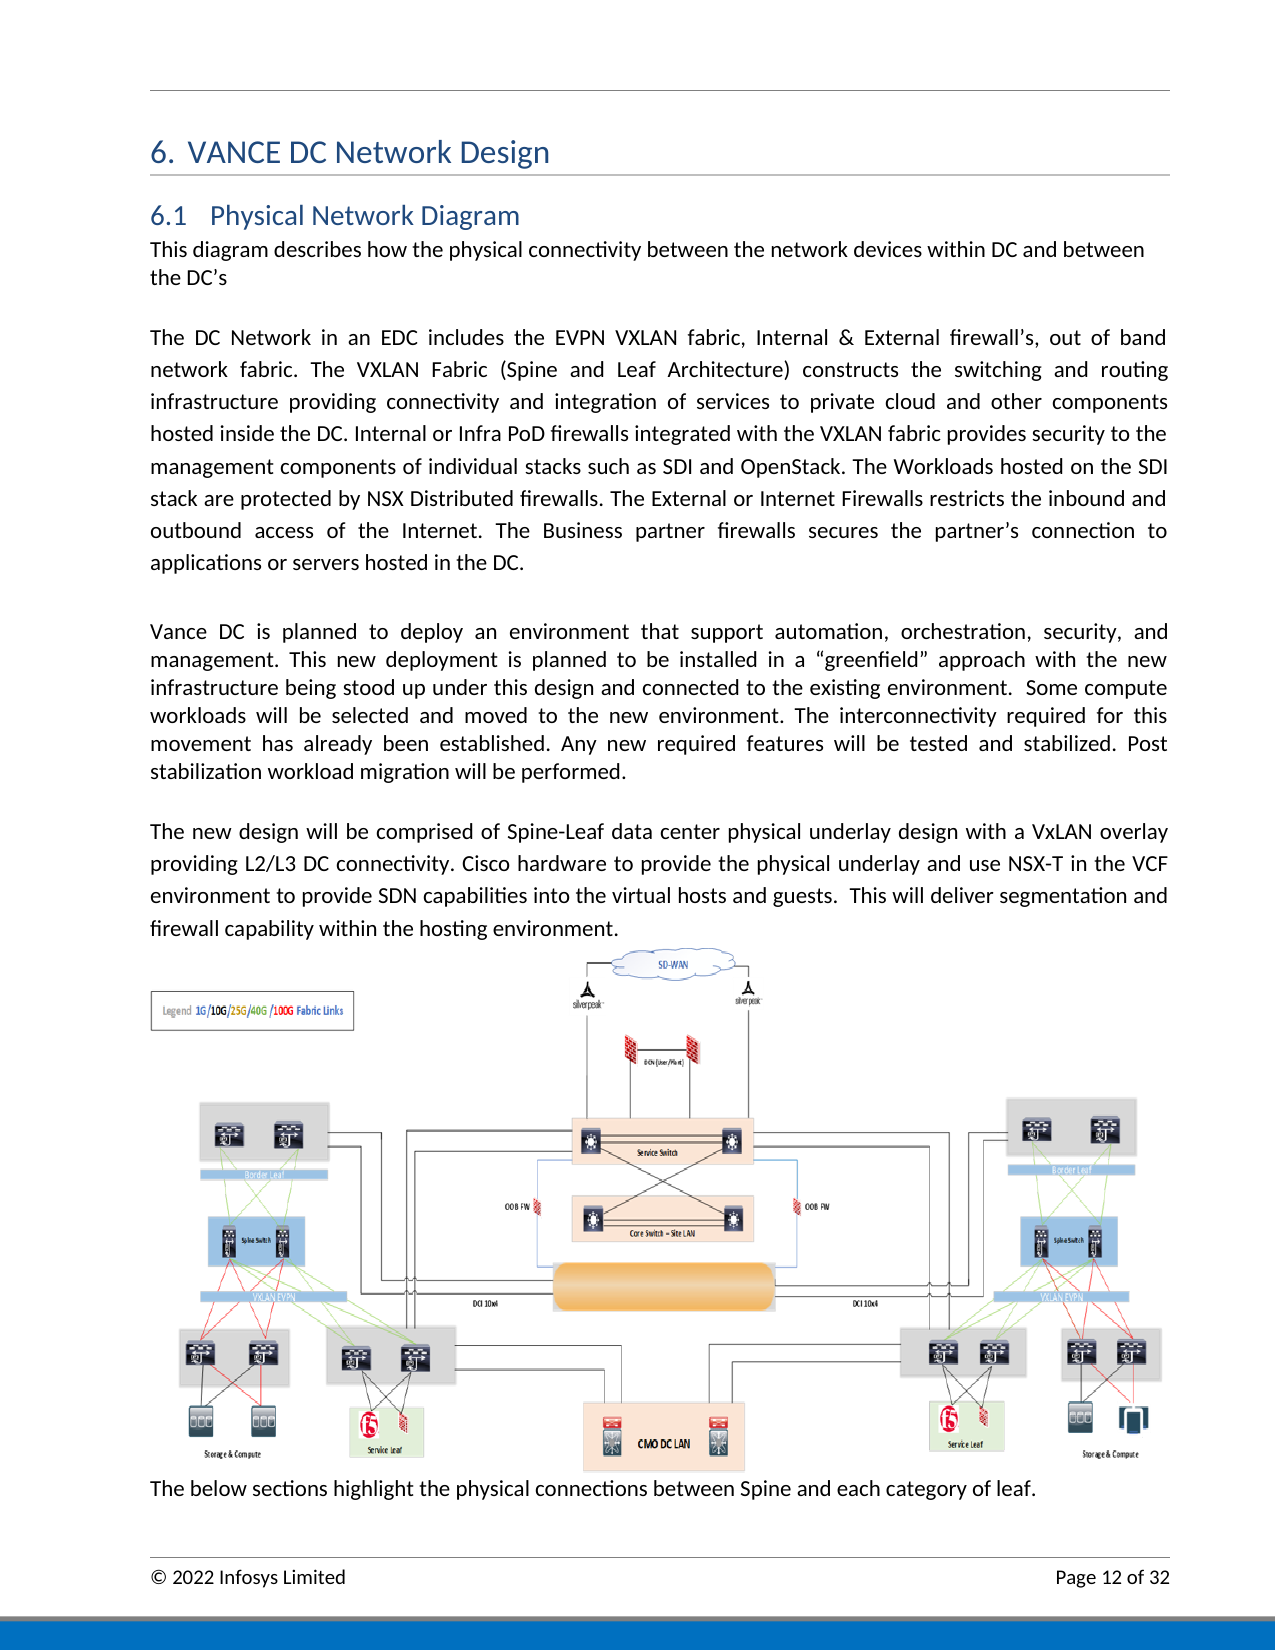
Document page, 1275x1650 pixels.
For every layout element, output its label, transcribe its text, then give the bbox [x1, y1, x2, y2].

picture [150, 948, 1163, 1473]
text The DC Network in an EDC includes the EVPN VXLAN fabric, Internal & External firewall’s, out of band network fabric. The VXLAN Fabric (Spine and Leaf Architecture) constructs the switching and routing infrastructure providing connectivity and integration of services to private cloud and other components hosted inside the DC. Internal or Infra PoD firewalls integrated with the VXLAN fabric provides security to the management components of individual stacks such as SDI and OpenStack. The Workloads hosted on the SDI stack are protected by NSX Distributed firewalls. The External or Internet Firewalls restricts the inbound and outbound access of the Internet. The Business partner firewalls secures the partner’s connection to applications or servers hosted in the DC. [150, 323, 1170, 576]
text The below sections highlight the physical connections between Spine and each category of leaf. [150, 1474, 1170, 1502]
text The new design will be comprised of Spine-Leaf data center physical underlay design with a VxLAN overlay providing L2/L3 DC connectivity. Cisco hardware to provide the physical underlay and use NSX-T in the VCF environment to provide SDN capabilities into the virtual hosts and guests. This will deliver segmentation and firewall capability within the hosting environment. [150, 817, 1170, 942]
text Vance DC is planned to deploy an environment that support automation, orchestration, security, and management. This new deployment is planned to be installed in a “greenfield” approach with the new infrastructure being stood up under this design and connected to the existing environment. Some compute workloads will be selected and moved to the new environment. The interconnectivity required for this movement has already been established. Any new required features will be tested and stabilized. Post stabilization workload migration will be performed. [150, 617, 1170, 785]
subtitle Physical Network Diagram [150, 197, 1170, 233]
subtitle VANCE DC Network Design [150, 131, 1170, 174]
text This diagram describes how the physical connectivity between the network devices within DC and between the DC’s [150, 235, 1170, 291]
